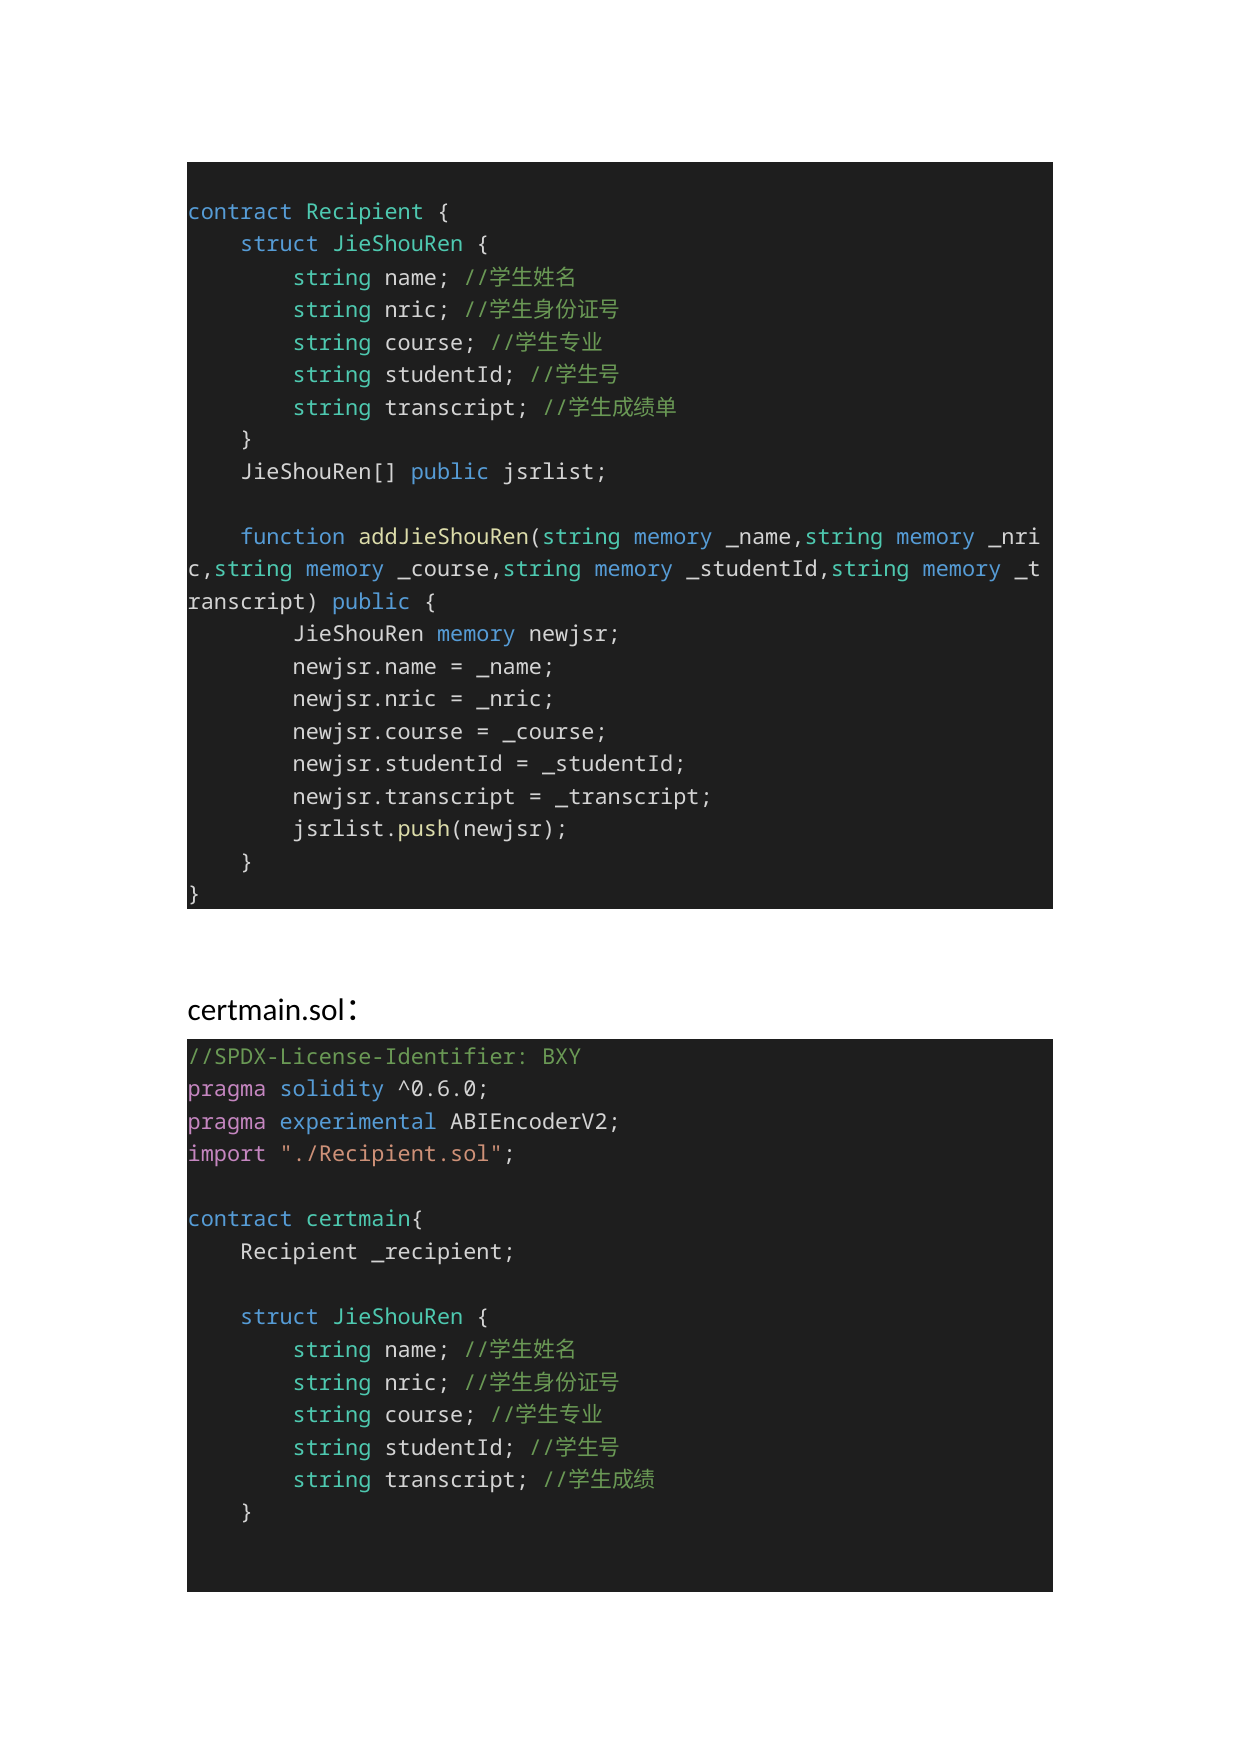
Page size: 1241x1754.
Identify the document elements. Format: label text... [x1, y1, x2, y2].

text } [187, 877, 1053, 909]
text } [187, 844, 1053, 877]
text function addJieShouRen(string memory _name,string memory _nric,string memory _course,string memory _studentId,string memory _transcript) public { [187, 519, 1053, 617]
text string transcript; //学生成绩 [187, 1462, 1053, 1494]
text newjsr.name = _name; [187, 649, 1053, 682]
text import "./Recipient.sol"; [187, 1137, 1053, 1169]
text newjsr.studentId = _studentId; [187, 747, 1053, 779]
text string course; //学生专业 [187, 1397, 1053, 1429]
text string name; //学生姓名 [187, 1332, 1053, 1364]
text JieShouRen memory newjsr; [187, 617, 1053, 649]
text string transcript; //学生成绩单 [187, 389, 1053, 422]
text contract certmain{ [187, 1202, 1053, 1234]
text string studentId; //学生号 [187, 357, 1053, 389]
text pragma solidity ^0.6.0; [187, 1072, 1053, 1104]
text } [187, 422, 1053, 454]
text string nric; //学生身份证号 [187, 292, 1053, 324]
text } [187, 1494, 1053, 1527]
text string name; //学生姓名 [187, 259, 1053, 292]
text JieShouRen[] public jsrlist; [187, 454, 1053, 487]
text Recipient _recipient; [187, 1234, 1053, 1267]
text newjsr.nric = _nric; [187, 682, 1053, 714]
text certmain.sol： [187, 974, 1053, 1039]
text contract Recipient { [187, 194, 1053, 227]
text string course; //学生专业 [187, 324, 1053, 357]
text struct JieShouRen { [187, 227, 1053, 259]
text struct JieShouRen { [187, 1299, 1053, 1332]
text newjsr.course = _course; [187, 714, 1053, 747]
text pragma experimental ABIEncoderV2; [187, 1104, 1053, 1137]
text string nric; //学生身份证号 [187, 1364, 1053, 1397]
text string studentId; //学生号 [187, 1429, 1053, 1462]
text //SPDX-License-Identifier: BXY [187, 1039, 1053, 1072]
text newjsr.transcript = _transcript; [187, 779, 1053, 812]
text jsrlist.push(newjsr); [187, 812, 1053, 844]
